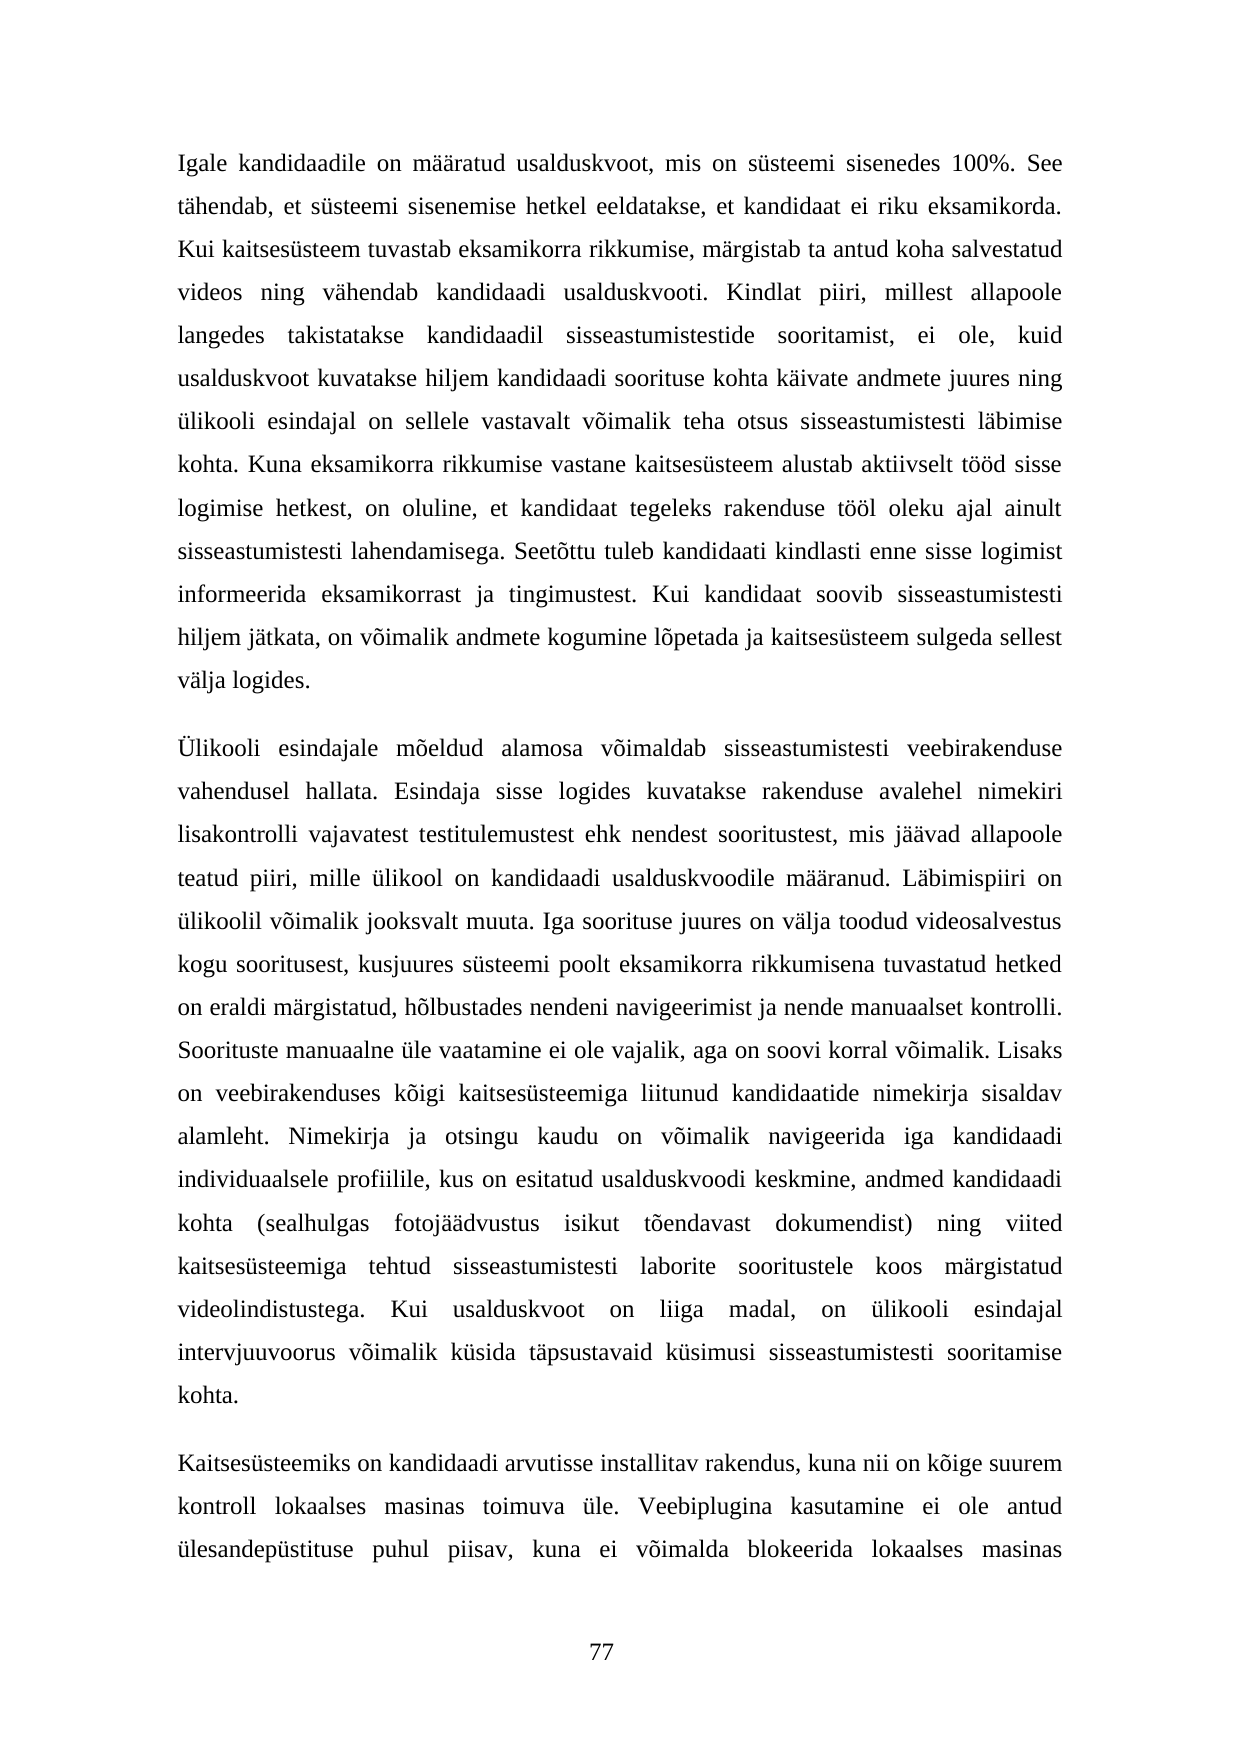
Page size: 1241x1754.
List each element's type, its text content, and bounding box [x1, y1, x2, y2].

text Ülikooli esindajale mõeldud alamosa võimaldab sisseastumistesti veebirakenduse vahendusel hallata. Esindaja sisse logides kuvatakse rakenduse avalehel nimekiri lisakontrolli vajavatest testitulemustest ehk nendest sooritustest, mis jäävad allapoole teatud piiri, mille ülikool on kandidaadi usalduskvoodile määranud. Läbimispiiri on ülikoolil võimalik jooksvalt muuta. Iga soorituse juures on välja toodud videosalvestus kogu sooritusest, kusjuures süsteemi poolt eksamikorra rikkumisena tuvastatud hetked on eraldi märgistatud, hõlbustades nendeni navigeerimist ja nende manuaalset kontrolli. Soorituste manuaalne üle vaatamine ei ole vajalik, aga on soovi korral võimalik. Lisaks on veebirakenduses kõigi kaitsesüsteemiga liitunud kandidaatide nimekirja sisaldav alamleht. Nimekirja ja otsingu kaudu on võimalik navigeerida iga kandidaadi individuaalsele profiilile, kus on esitatud usalduskvoodi keskmine, andmed kandidaadi kohta (sealhulgas fotojäädvustus isikut tõendavast dokumendist) ning viited kaitsesüsteemiga tehtud sisseastumistesti laborite sooritustele koos märgistatud videolindistustega. Kui usalduskvoot on liiga madal, on ülikooli esindajal intervjuuvoorus võimalik küsida täpsustavaid küsimusi sisseastumistesti sooritamise kohta. [177, 733, 1063, 1409]
text Igale kandidaadile on määratud usalduskvoot, mis on süsteemi sisenedes 100%. See tähendab, et süsteemi sisenemise hetkel eeldatakse, et kandidaat ei riku eksamikorda. Kui kaitsesüsteem tuvastab eksamikorra rikkumise, märgistab ta antud koha salvestatud videos ning vähendab kandidaadi usalduskvooti. Kindlat piiri, millest allapoole langedes takistatakse kandidaadil sisseastumistestide sooritamist, ei ole, kuid usalduskvoot kuvatakse hiljem kandidaadi soorituse kohta käivate andmete juures ning ülikooli esindajal on sellele vastavalt võimalik teha otsus sisseastumistesti läbimise kohta. Kuna eksamikorra rikkumise vastane kaitsesüsteem alustab aktiivselt tööd sisse logimise hetkest, on oluline, et kandidaat tegeleks rakenduse tööl oleku ajal ainult sisseastumistesti lahendamisega. Seetõttu tuleb kandidaati kindlasti enne sisse logimist informeerida eksamikorrast ja tingimustest. Kui kandidaat soovib sisseastumistesti hiljem jätkata, on võimalik andmete kogumine lõpetada ja kaitsesüsteem sulgeda sellest välja logides. [177, 148, 1063, 694]
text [177, 1448, 1063, 1563]
